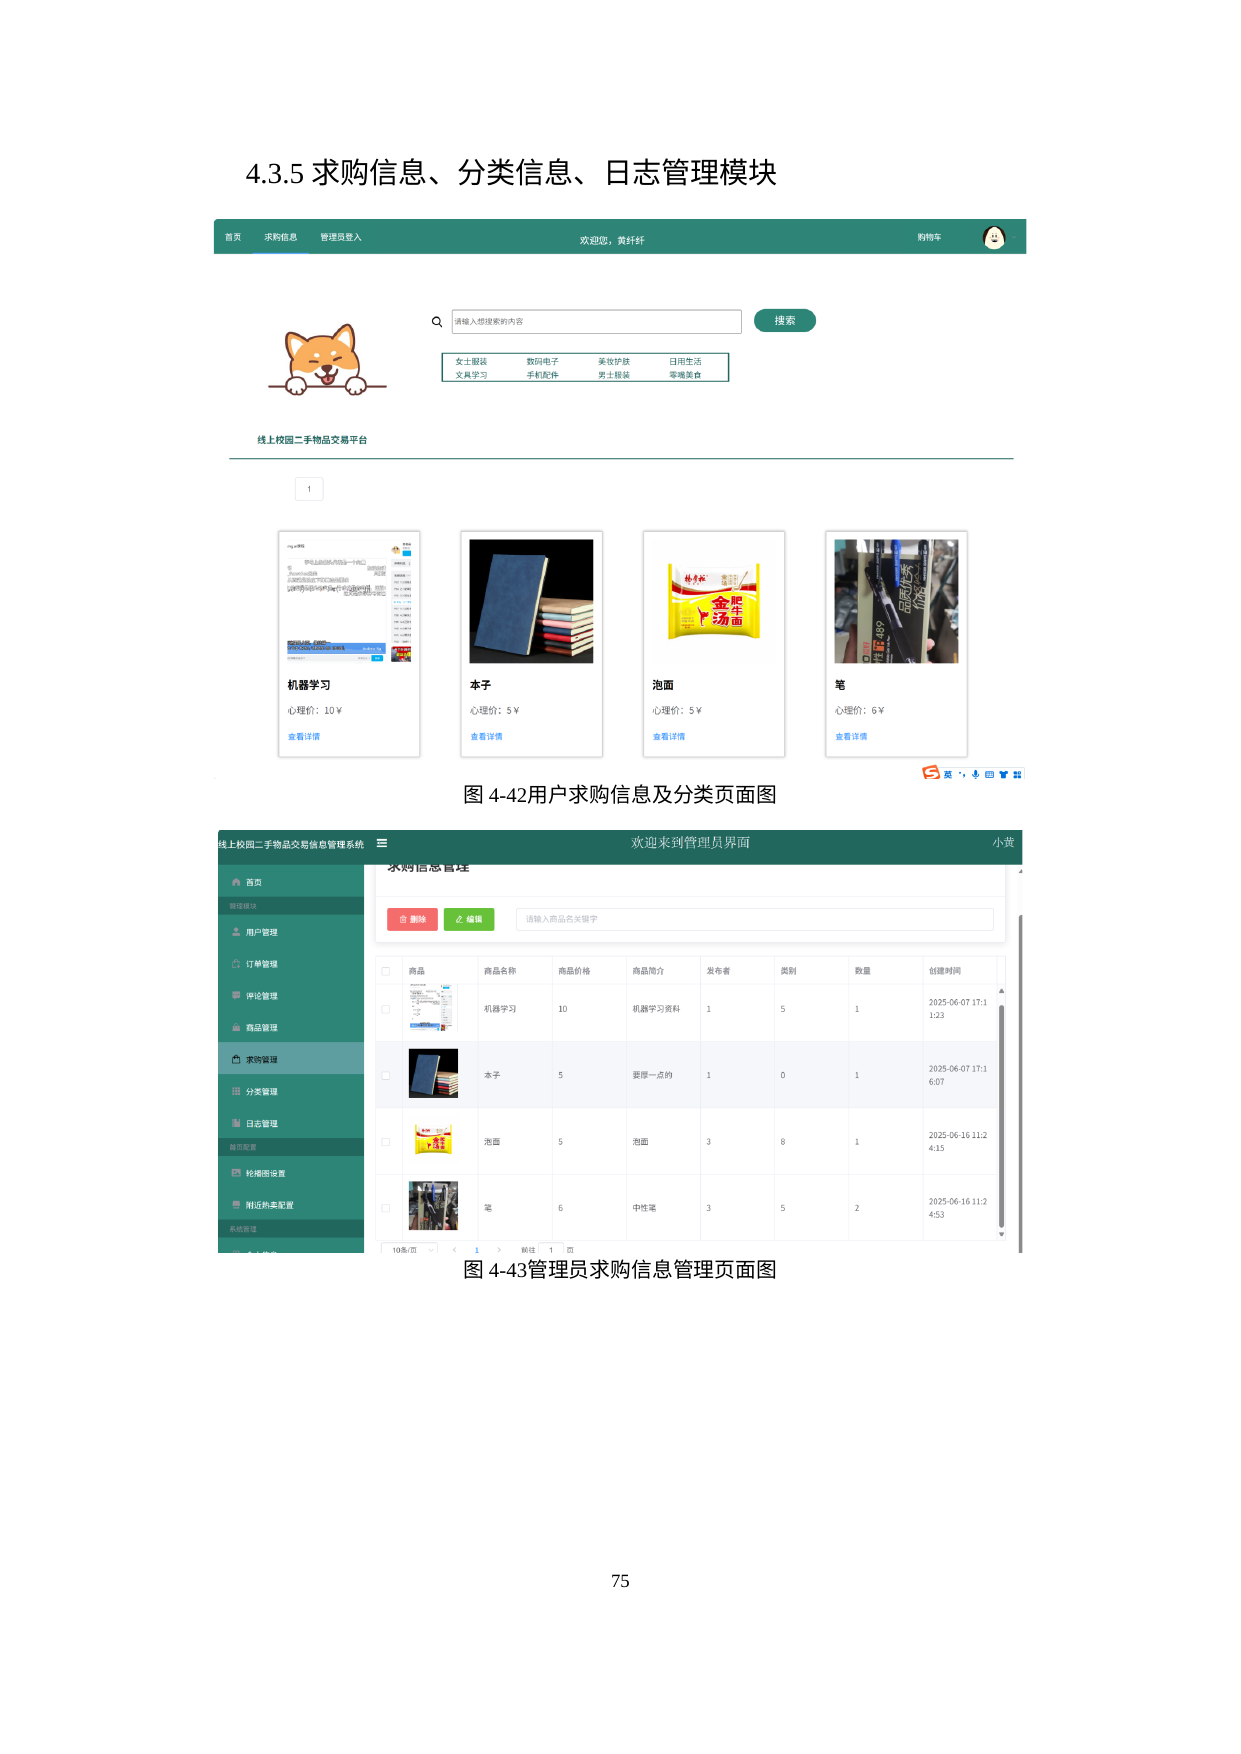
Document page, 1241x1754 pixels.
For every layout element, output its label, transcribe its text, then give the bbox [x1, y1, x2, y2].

picture [217, 830, 1023, 1253]
picture [213, 219, 1027, 779]
subtitle 求购信息、分类信息、日志管理模块 [187, 150, 1053, 192]
